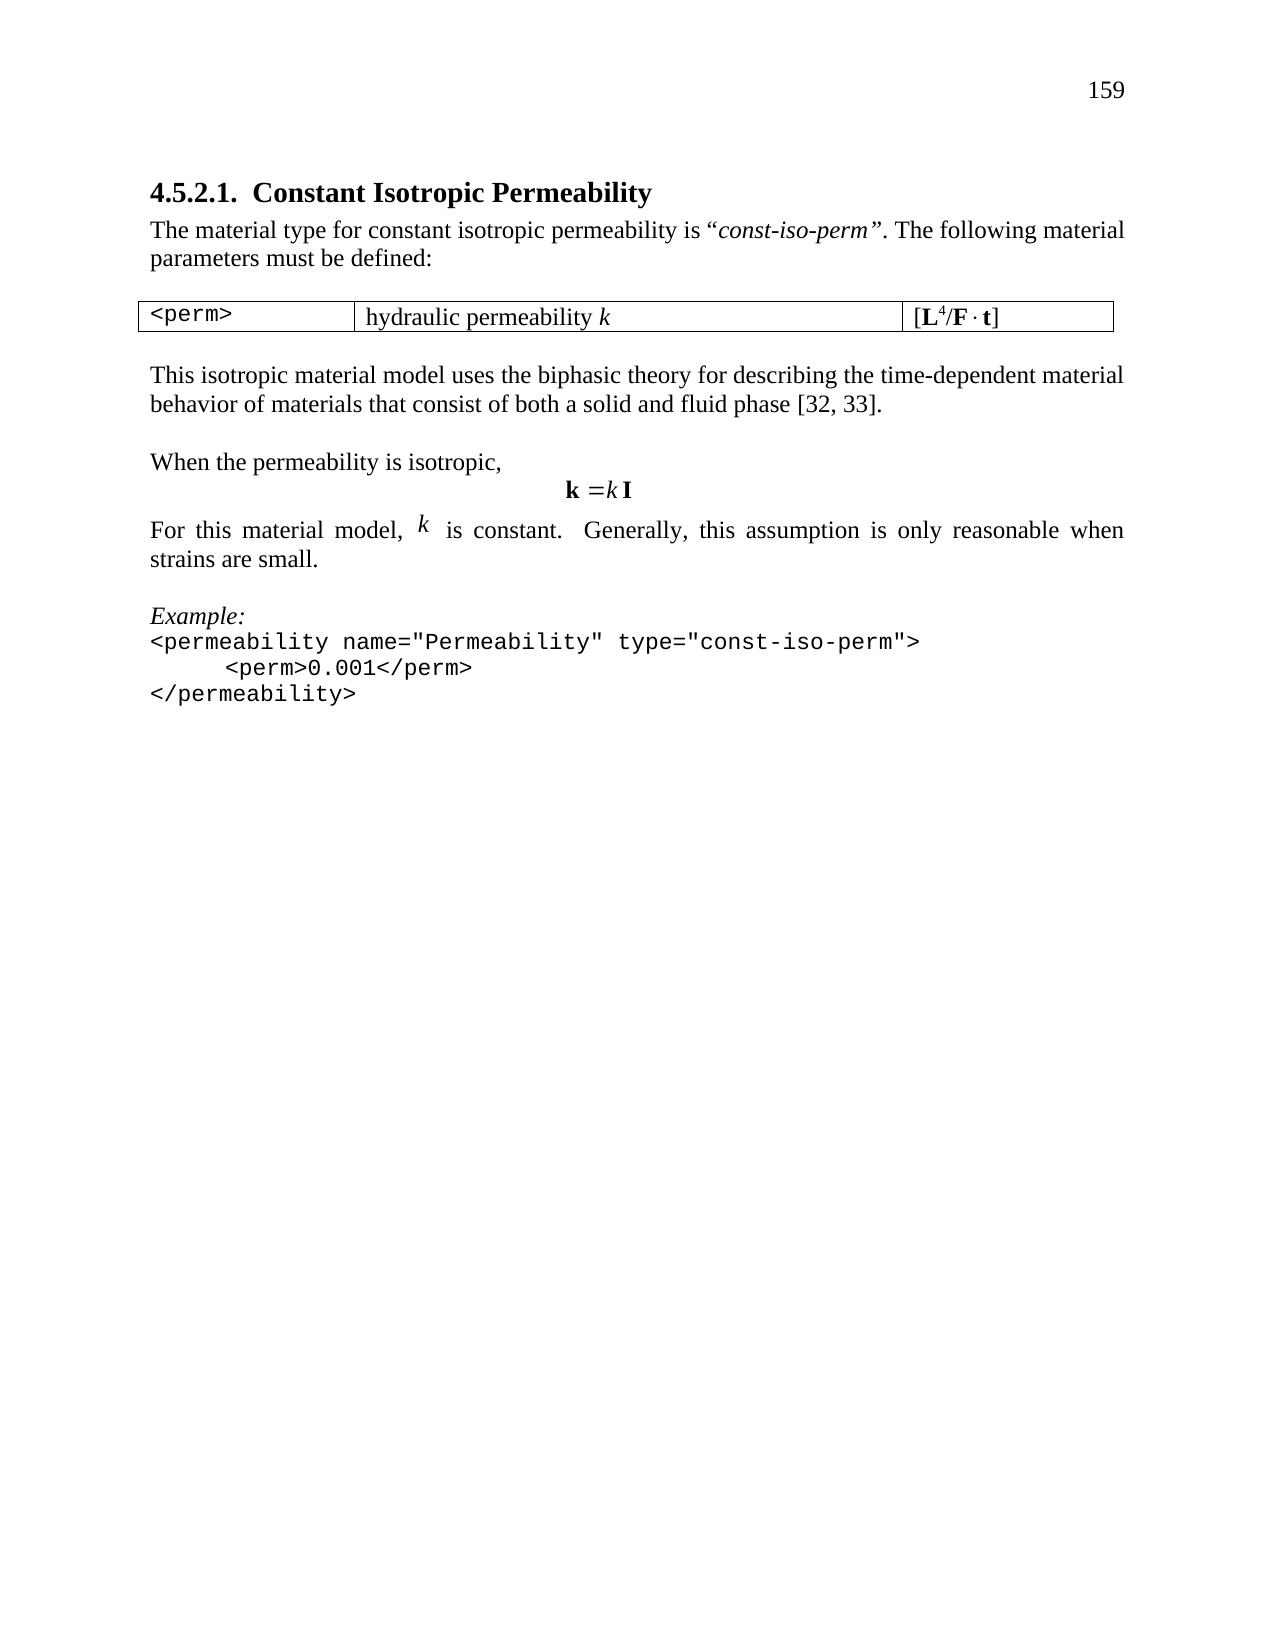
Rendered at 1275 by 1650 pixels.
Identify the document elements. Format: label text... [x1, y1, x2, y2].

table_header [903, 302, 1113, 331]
text When the permeability is isotropic, [150, 447, 1125, 476]
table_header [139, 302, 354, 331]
text The material type for constant isotropic permeability is “const-iso-perm”. The following material parameters must be defined: [150, 215, 1125, 272]
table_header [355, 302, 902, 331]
text <perm>0.001</perm> [150, 656, 1125, 682]
subtitle Constant Isotropic Permeability [150, 175, 1125, 208]
text <permeability name="Permeability" type="const-iso-perm"> [150, 630, 1125, 656]
text For this material model, is constant. Generally, this assumption is only reasonable when strains are small. [150, 509, 1125, 572]
text </permeability> [150, 682, 1125, 708]
text This isotropic material model uses the biphasic theory for describing the time-dependent material behavior of materials that consist of both a solid and fluid phase [32, 33]. [150, 361, 1125, 418]
text Example: [150, 601, 1125, 630]
